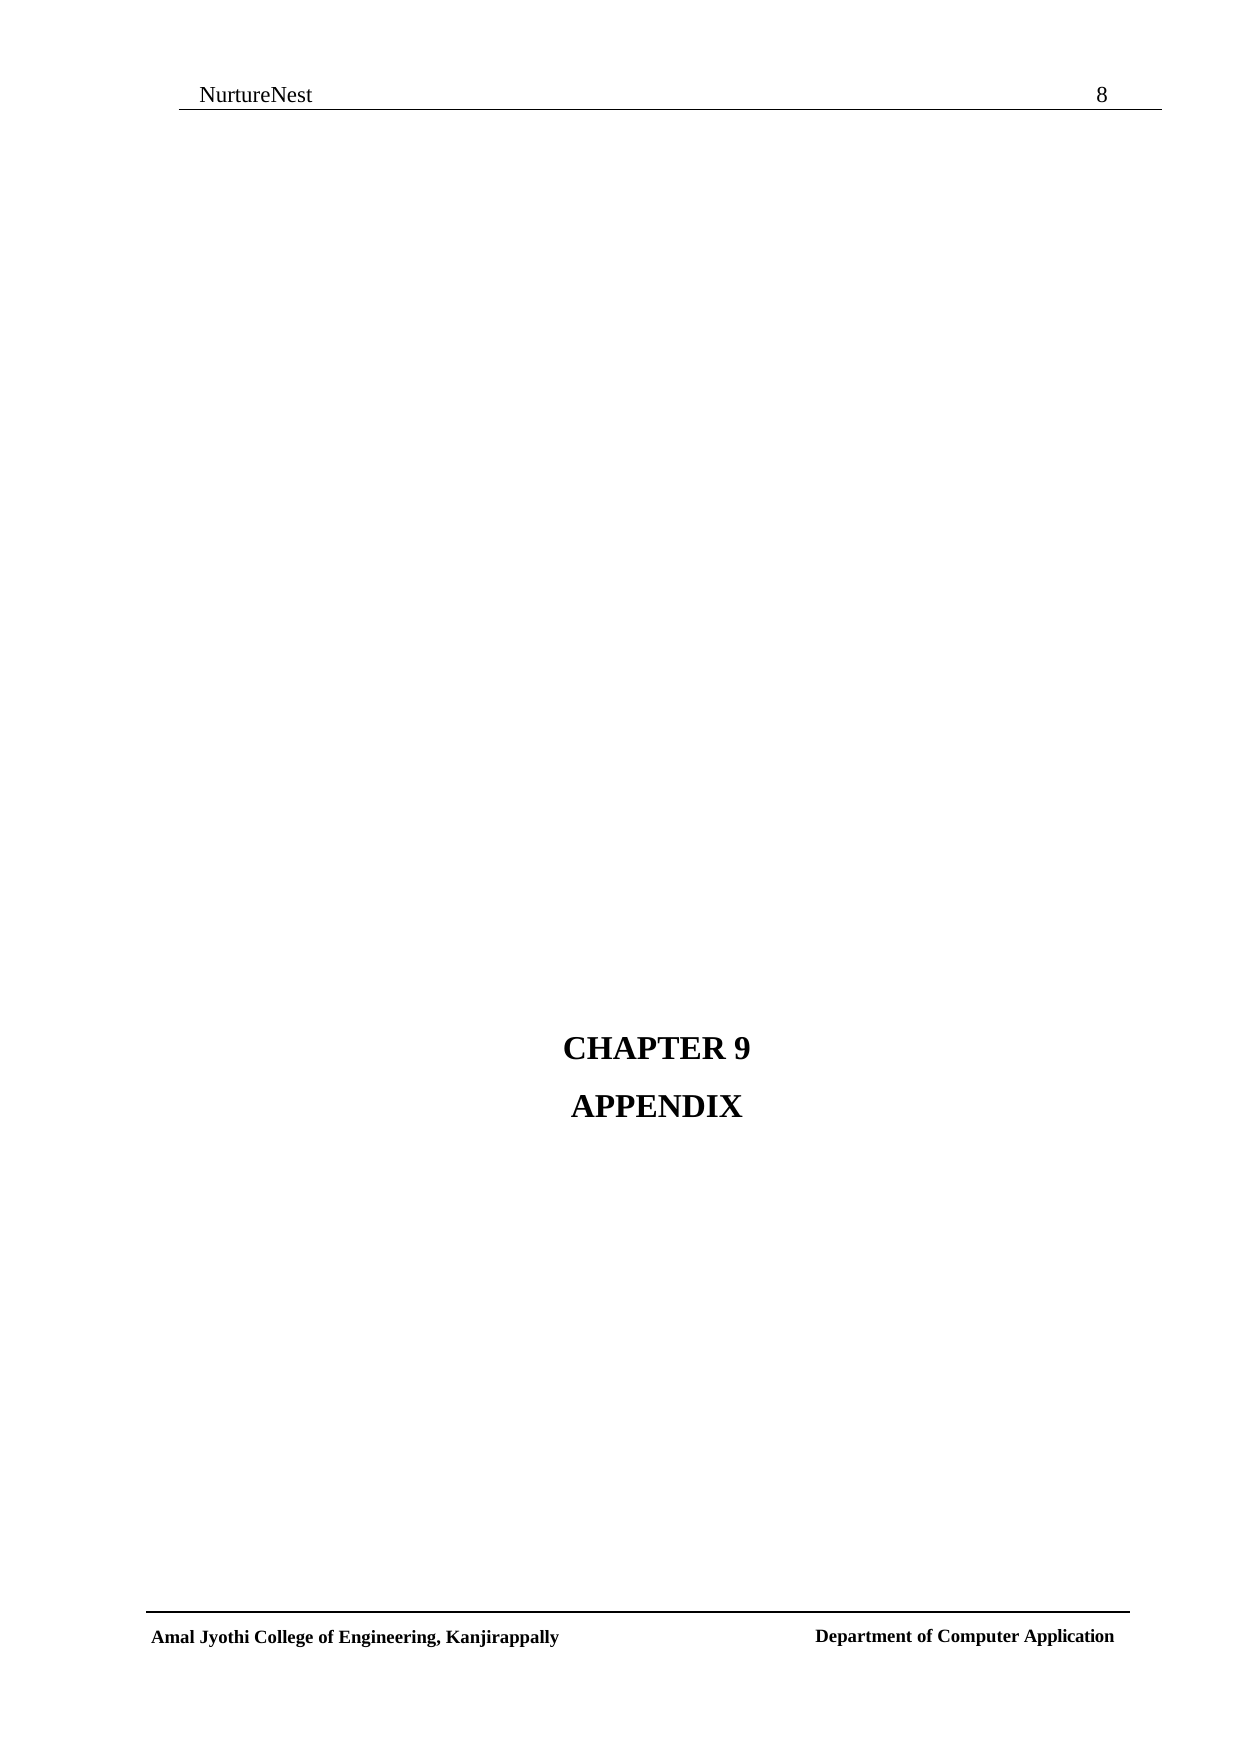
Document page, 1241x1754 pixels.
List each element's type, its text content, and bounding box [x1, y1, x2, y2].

subtitle APPENDIX [175, 1086, 1138, 1124]
subtitle CHAPTER 9 [175, 1028, 1138, 1067]
